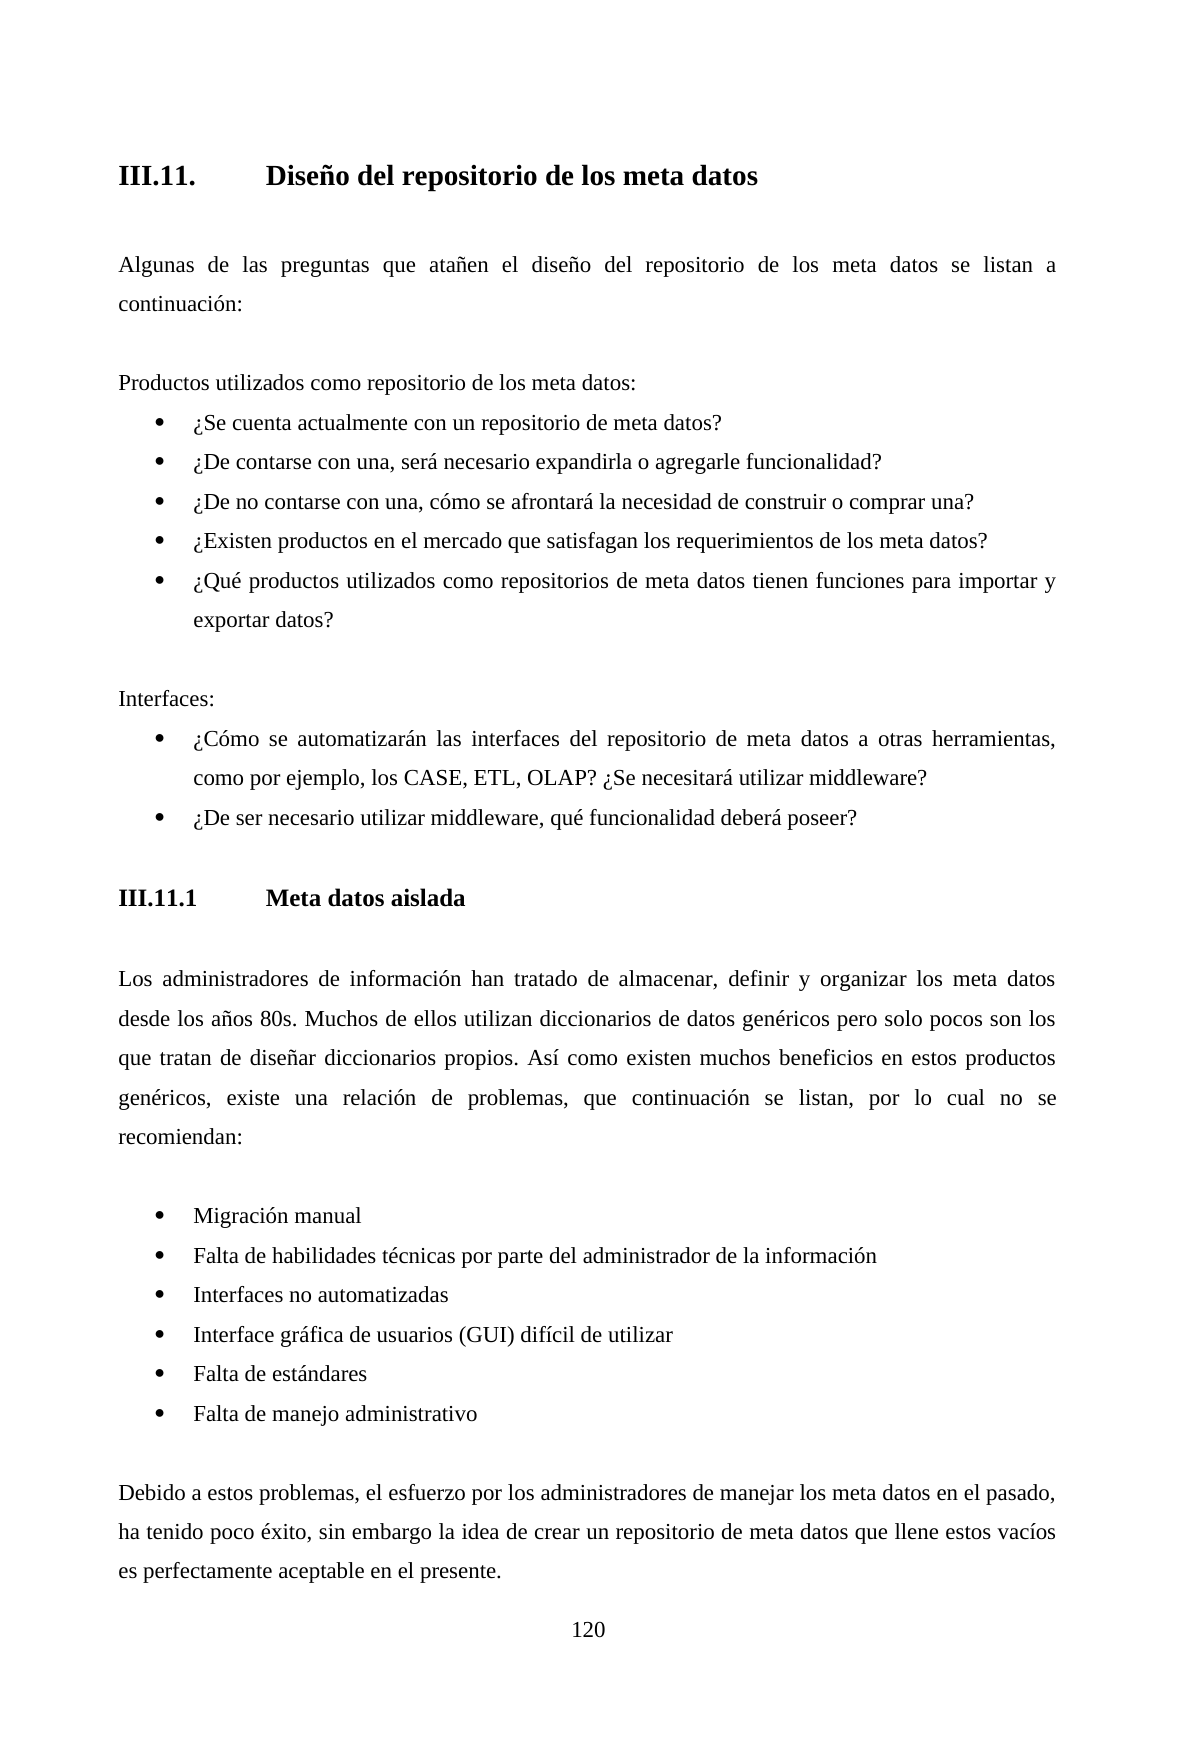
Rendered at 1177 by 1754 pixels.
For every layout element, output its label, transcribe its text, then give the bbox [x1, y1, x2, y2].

list ¿De ser necesario utilizar middleware, qué funcionalidad deberá poseer? [156, 804, 1058, 830]
text Interfaces: [118, 685, 1058, 712]
list ¿Existen productos en el mercado que satisfagan los requerimientos de los meta datos? [156, 527, 1058, 554]
list Interface gráfica de usuarios (GUI) difícil de utilizar [156, 1321, 1058, 1347]
list Migración manual [156, 1202, 1058, 1228]
text Productos utilizados como repositorio de los meta datos: [118, 369, 1058, 396]
list Falta de habilidades técnicas por parte del administrador de la información [156, 1242, 1058, 1268]
list ¿Qué productos utilizados como repositorios de meta datos tienen funciones para importar y exportar datos? [156, 567, 1058, 633]
list Interfaces no automatizadas [156, 1281, 1058, 1307]
subtitle Diseño del repositorio de los meta datos [118, 158, 1058, 191]
list Falta de manejo administrativo [156, 1399, 1058, 1426]
text Los administradores de información han tratado de almacenar, definir y organizar los meta datos desde los años 80s. Muchos de ellos utilizan diccionarios de datos genéricos pero solo pocos son los que tratan de diseñar diccionarios propios. Así como existen muchos beneficios en estos productos genéricos, existe una relación de problemas, que continuación se listan, por lo cual no se recomiendan: [118, 965, 1058, 1149]
list ¿Cómo se automatizarán las interfaces del repositorio de meta datos a otras herramientas, como por ejemplo, los CASE, ETL, OLAP? ¿Se necesitará utilizar middleware? [156, 725, 1058, 791]
list Falta de estándares [156, 1360, 1058, 1386]
subtitle Meta datos aislada [118, 883, 1058, 911]
list ¿Se cuenta actualmente con un repositorio de meta datos? [156, 409, 1058, 435]
text Debido a estos problemas, el esfuerzo por los administradores de manejar los meta datos en el pasado, ha tenido poco éxito, sin embargo la idea de crear un repositorio de meta datos que llene estos vacíos es perfectamente aceptable en el presente. [118, 1478, 1058, 1584]
list ¿De no contarse con una, cómo se afrontará la necesidad de construir o comprar una? [156, 488, 1058, 514]
text Algunas de las preguntas que atañen el diseño del repositorio de los meta datos se listan a continuación: [118, 251, 1058, 317]
list ¿De contarse con una, será necesario expandirla o agregarle funcionalidad? [156, 448, 1058, 475]
